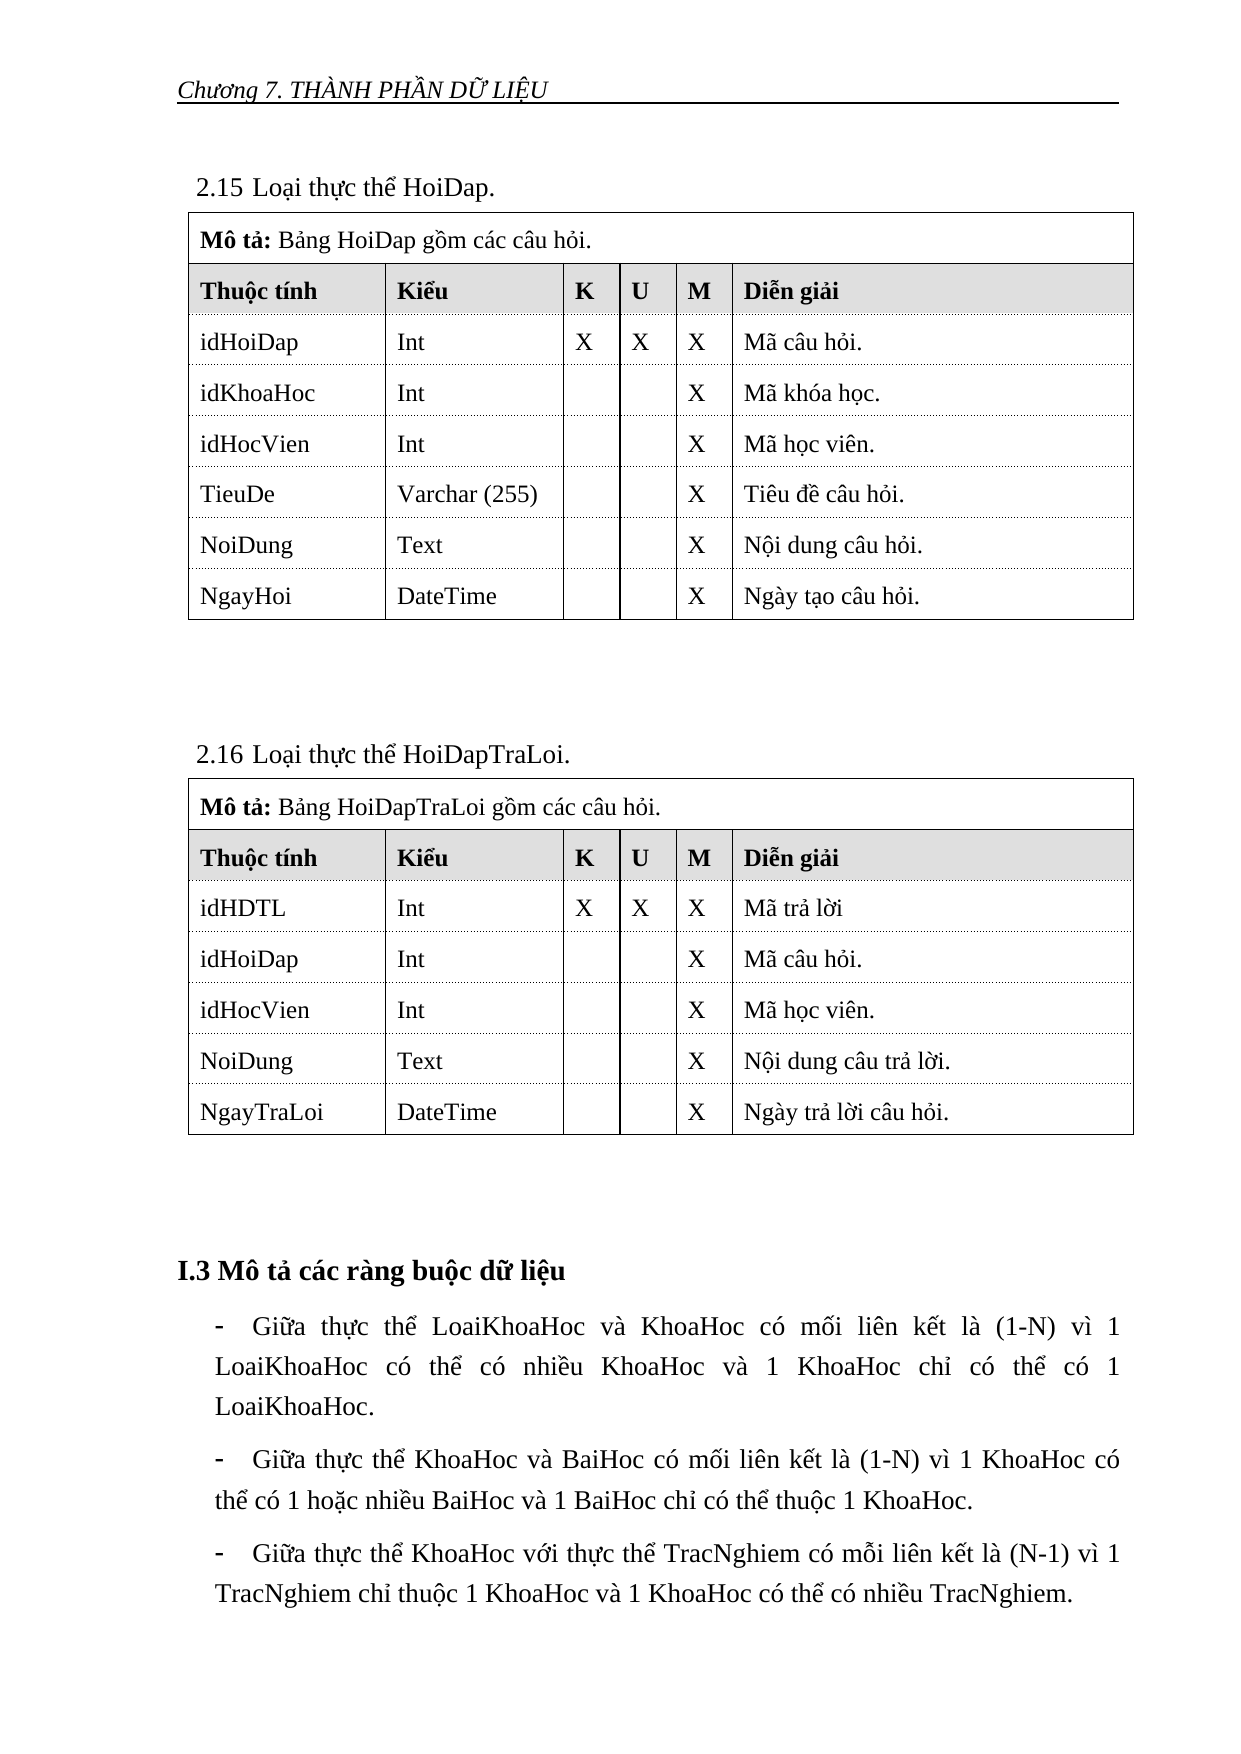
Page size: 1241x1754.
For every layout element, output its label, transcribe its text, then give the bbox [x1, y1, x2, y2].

table_cell Int [386, 364, 563, 415]
table_cell Diễn giải [733, 830, 1133, 880]
table_cell X [564, 880, 619, 931]
table_cell NgayTraLoi [189, 1083, 385, 1134]
table_cell Mã học viên. [733, 982, 1133, 1032]
table_cell [621, 568, 676, 618]
table_header Mô tả: Bảng HoiDapTraLoi gồm các câu hỏi. [189, 779, 1133, 829]
table_cell Mã khóa học. [733, 364, 1133, 415]
table_cell [564, 466, 619, 517]
table_cell Int [386, 931, 563, 982]
table_cell Nội dung câu trả lời. [733, 1033, 1133, 1083]
table_cell M [677, 830, 732, 880]
table_cell X [677, 314, 732, 364]
table_cell idHocVien [189, 415, 385, 466]
table_cell Ngày tạo câu hỏi. [733, 568, 1133, 618]
table_cell NoiDung [189, 1033, 385, 1083]
table_cell Int [386, 314, 563, 364]
table_cell [564, 982, 619, 1032]
table_cell Kiểu [386, 830, 563, 880]
list Giữa thực thể KhoaHoc với thực thể TracNghiem có mỗi liên kết là (N-1) vì 1 TracNghiem chỉ thuộc 1 KhoaHoc và 1 KhoaHoc có thể có nhiều TracNghiem. [214, 1537, 1122, 1608]
table_cell Text [386, 517, 563, 568]
table_cell [621, 982, 676, 1032]
table_cell NgayHoi [189, 568, 385, 618]
table_cell Int [386, 880, 563, 931]
table_cell [621, 466, 676, 517]
table_cell [564, 364, 619, 415]
table_cell NoiDung [189, 517, 385, 568]
table_cell Mã trả lời [733, 880, 1133, 931]
table_cell X [677, 931, 732, 982]
table_cell TieuDe [189, 466, 385, 517]
table_cell DateTime [386, 568, 563, 618]
table_cell [564, 517, 619, 568]
table_cell DateTime [386, 1083, 563, 1134]
table_cell [621, 1033, 676, 1083]
subtitle I.3 Mô tả các ràng buộc dữ liệu [177, 1253, 1122, 1287]
table_cell U [621, 830, 676, 880]
table_cell Thuộc tính [189, 830, 385, 880]
list Loại thực thể HoiDap. [196, 171, 1122, 203]
table_cell Tiêu đề câu hỏi. [733, 466, 1133, 517]
table_cell X [621, 314, 676, 364]
table_cell K [564, 830, 619, 880]
table_cell Int [386, 982, 563, 1032]
table_cell X [677, 982, 732, 1032]
table_cell X [677, 880, 732, 931]
table_cell [621, 931, 676, 982]
table_cell idKhoaHoc [189, 364, 385, 415]
table_cell [621, 1083, 676, 1134]
table_cell X [677, 415, 732, 466]
list Giữa thực thể LoaiKhoaHoc và KhoaHoc có mối liên kết là (1-N) vì 1 LoaiKhoaHoc có thể có nhiều KhoaHoc và 1 KhoaHoc chỉ có thể có 1 LoaiKhoaHoc. [214, 1309, 1122, 1422]
table_cell idHocVien [189, 982, 385, 1032]
table_cell Kiểu [386, 264, 563, 313]
table_cell Mã câu hỏi. [733, 314, 1133, 364]
table_cell X [564, 314, 619, 364]
table_cell Varchar (255) [386, 466, 563, 517]
list Loại thực thể HoiDapTraLoi. [196, 738, 1122, 769]
table_cell [564, 415, 619, 466]
table_cell Thuộc tính [189, 264, 385, 313]
table_cell Nội dung câu hỏi. [733, 517, 1133, 568]
table_cell X [677, 1033, 732, 1083]
table_cell K [564, 264, 619, 313]
table_cell X [677, 1083, 732, 1134]
table_cell idHDTL [189, 880, 385, 931]
table_cell idHoiDap [189, 314, 385, 364]
table_cell M [677, 264, 732, 313]
table_cell [621, 364, 676, 415]
table_cell X [677, 517, 732, 568]
table_cell X [677, 466, 732, 517]
table_cell X [677, 568, 732, 618]
table_cell idHoiDap [189, 931, 385, 982]
table_cell [564, 1083, 619, 1134]
table_cell [621, 517, 676, 568]
table_cell [564, 931, 619, 982]
table_cell Mã câu hỏi. [733, 931, 1133, 982]
table_cell X [621, 880, 676, 931]
table_cell Mã học viên. [733, 415, 1133, 466]
table_cell Ngày trả lời câu hỏi. [733, 1083, 1133, 1134]
table_header Mô tả: Bảng HoiDap gồm các câu hỏi. [189, 213, 1133, 263]
table_cell Diễn giải [733, 264, 1133, 313]
table_cell X [677, 364, 732, 415]
list Giữa thực thể KhoaHoc và BaiHoc có mối liên kết là (1-N) vì 1 KhoaHoc có thể có 1 hoặc nhiều BaiHoc và 1 BaiHoc chỉ có thể thuộc 1 KhoaHoc. [214, 1443, 1122, 1515]
table_cell [621, 415, 676, 466]
table_cell [564, 568, 619, 618]
table_cell Text [386, 1033, 563, 1083]
table_cell U [621, 264, 676, 313]
table_cell Int [386, 415, 563, 466]
table_cell [564, 1033, 619, 1083]
